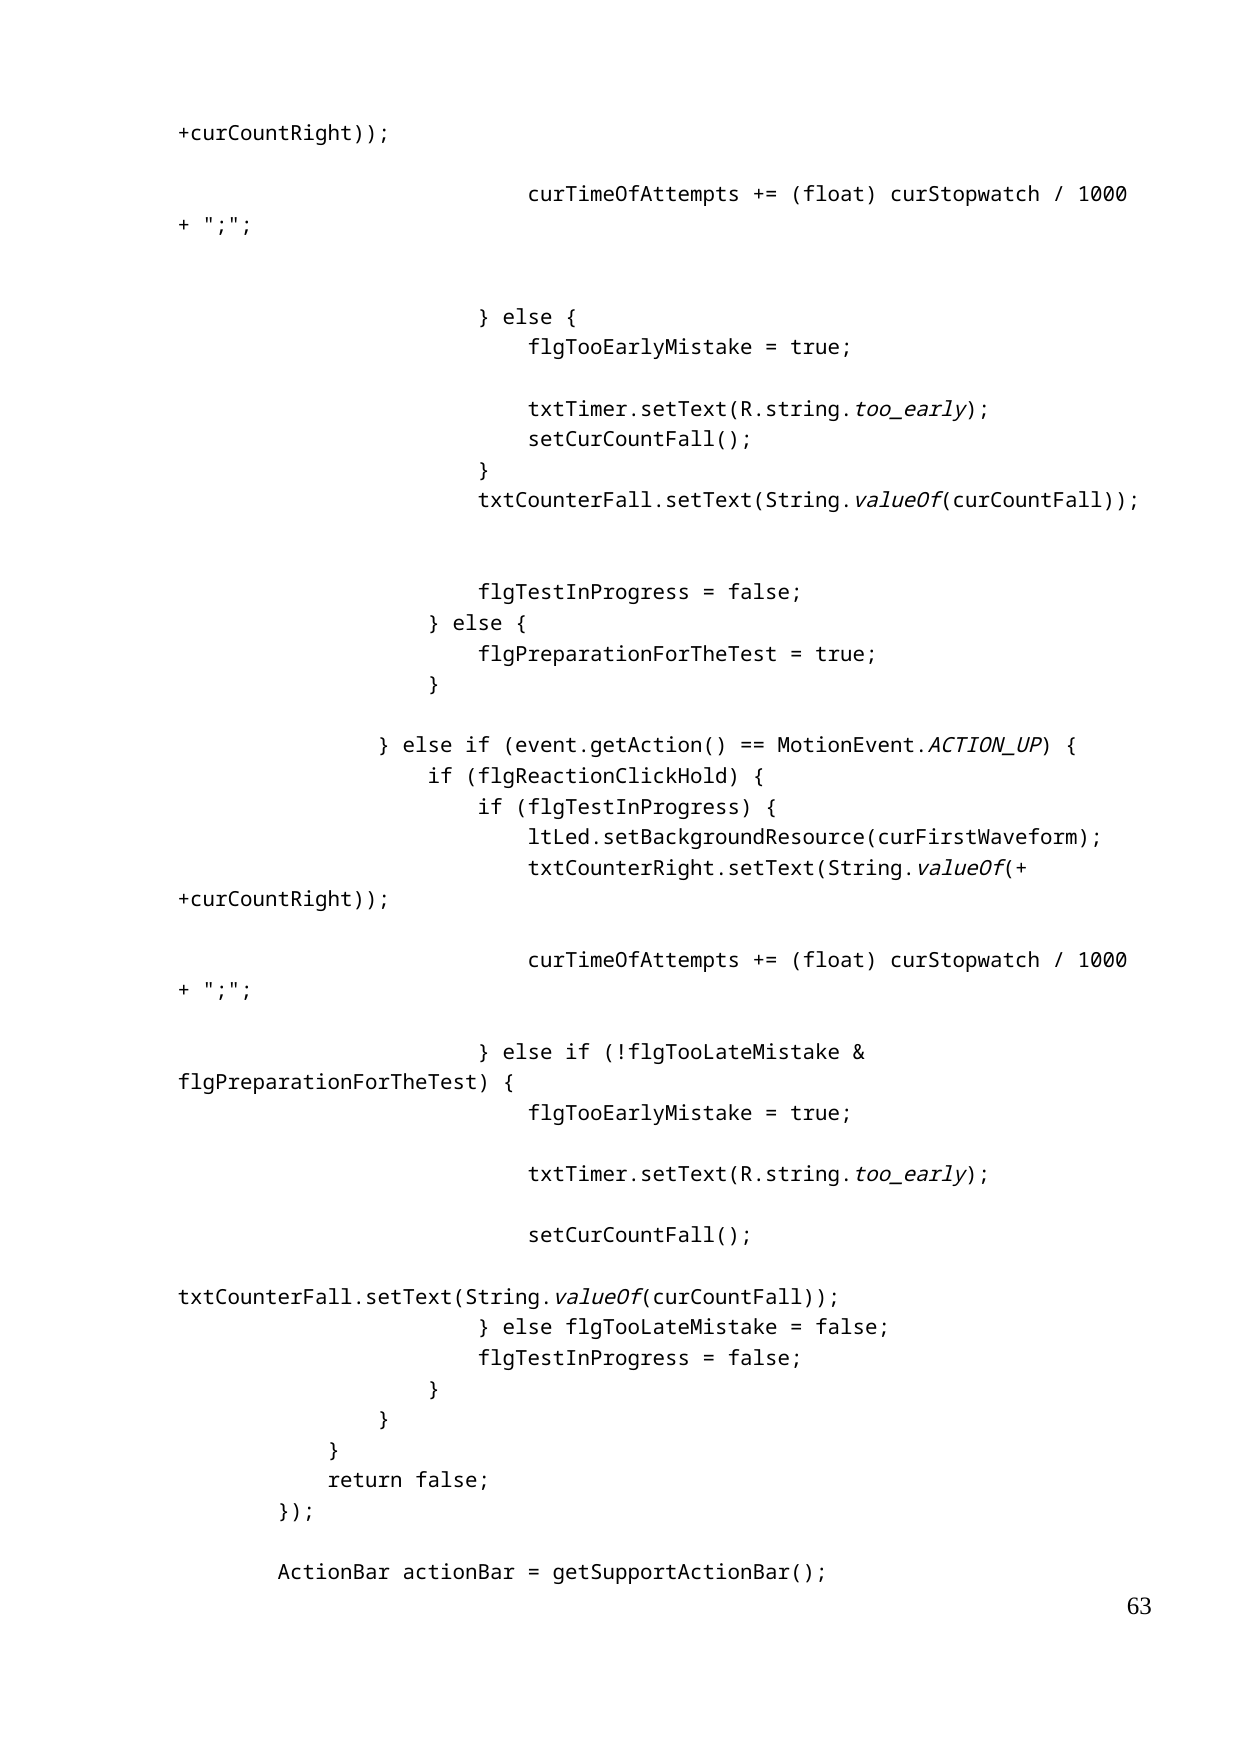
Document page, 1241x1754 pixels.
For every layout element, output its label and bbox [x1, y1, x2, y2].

text [177, 118, 1152, 1586]
